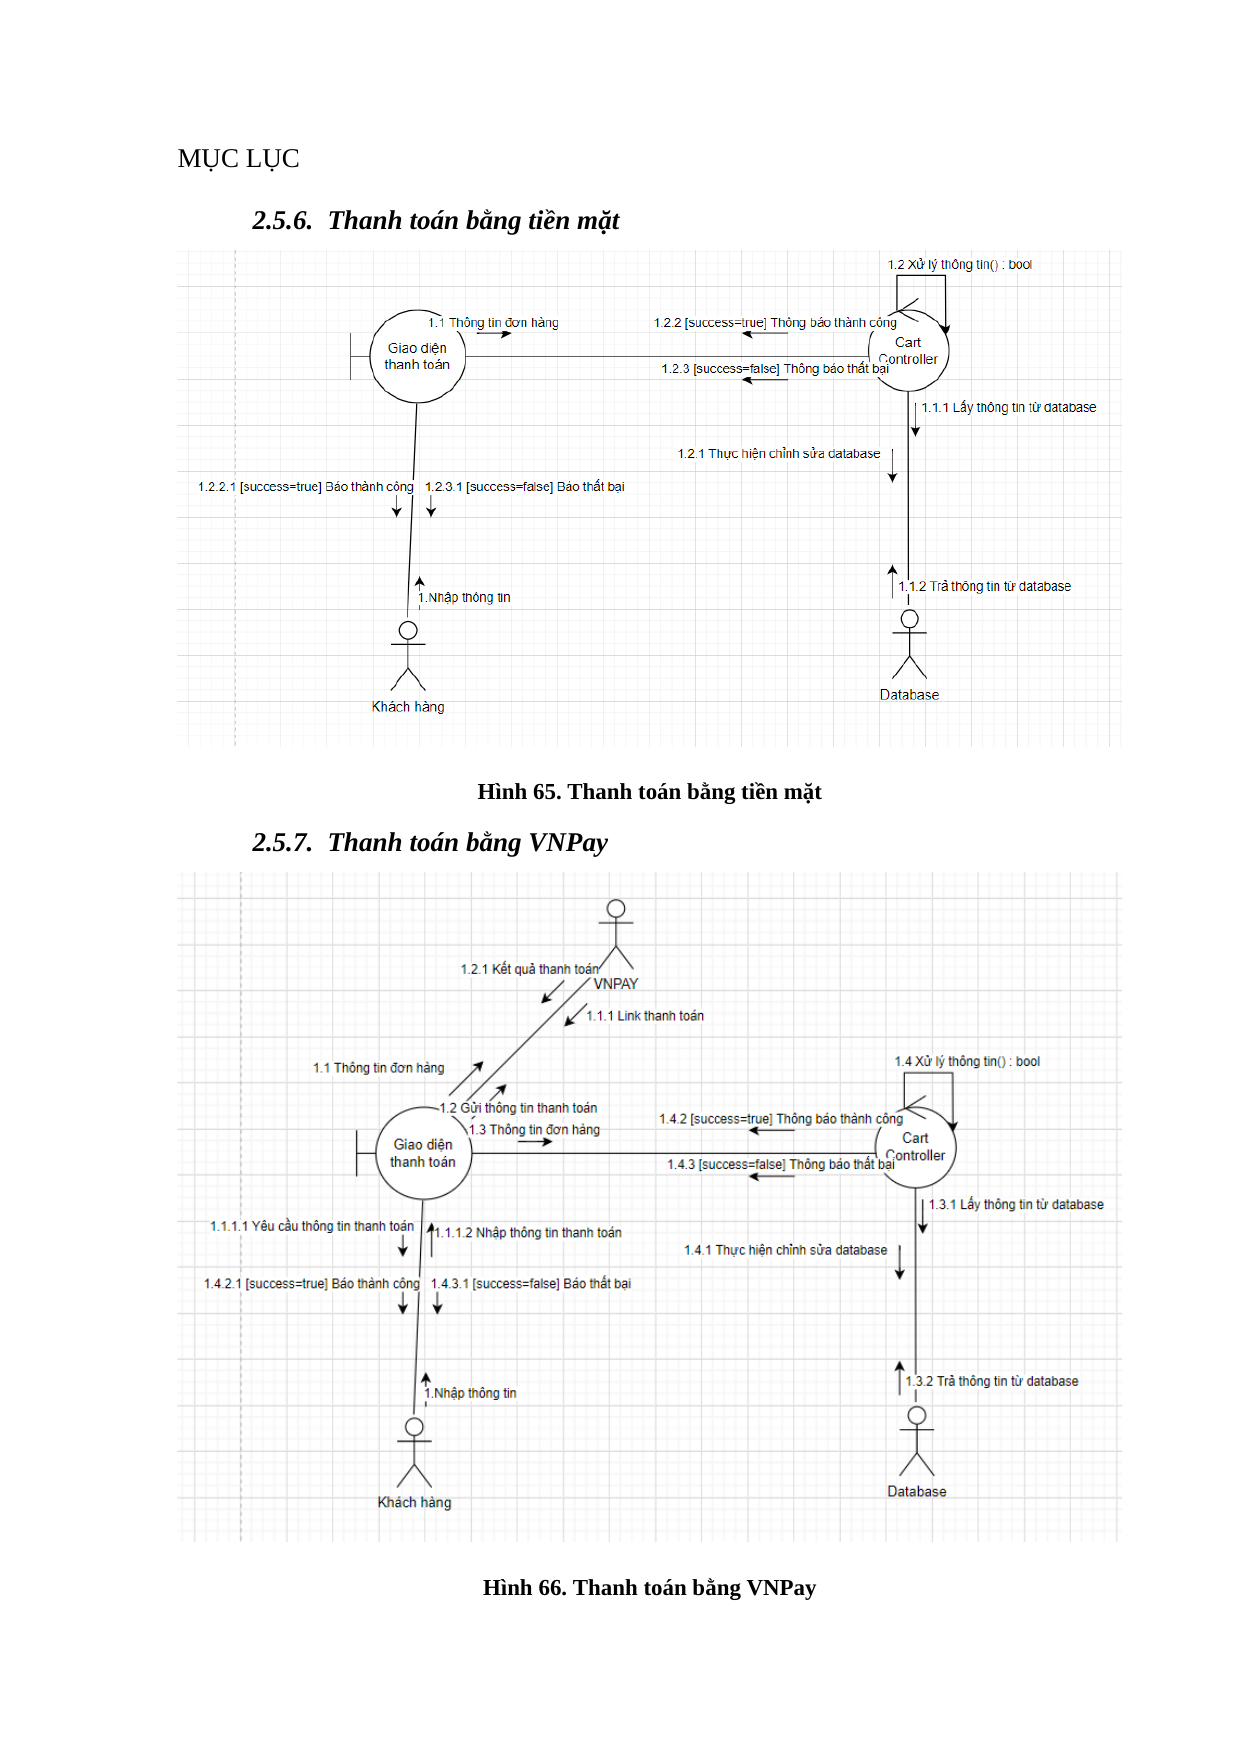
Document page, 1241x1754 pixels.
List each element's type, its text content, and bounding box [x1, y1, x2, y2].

picture [177, 872, 1123, 1542]
picture [177, 250, 1123, 747]
text Hình 66. Thanh toán bằng VNPay [177, 1574, 1122, 1601]
text Hình 65. Thanh toán bằng tiền mặt [177, 778, 1122, 805]
subtitle Thanh toán bằng VNPay [252, 826, 1122, 857]
subtitle Thanh toán bằng tiền mặt [252, 204, 1122, 235]
